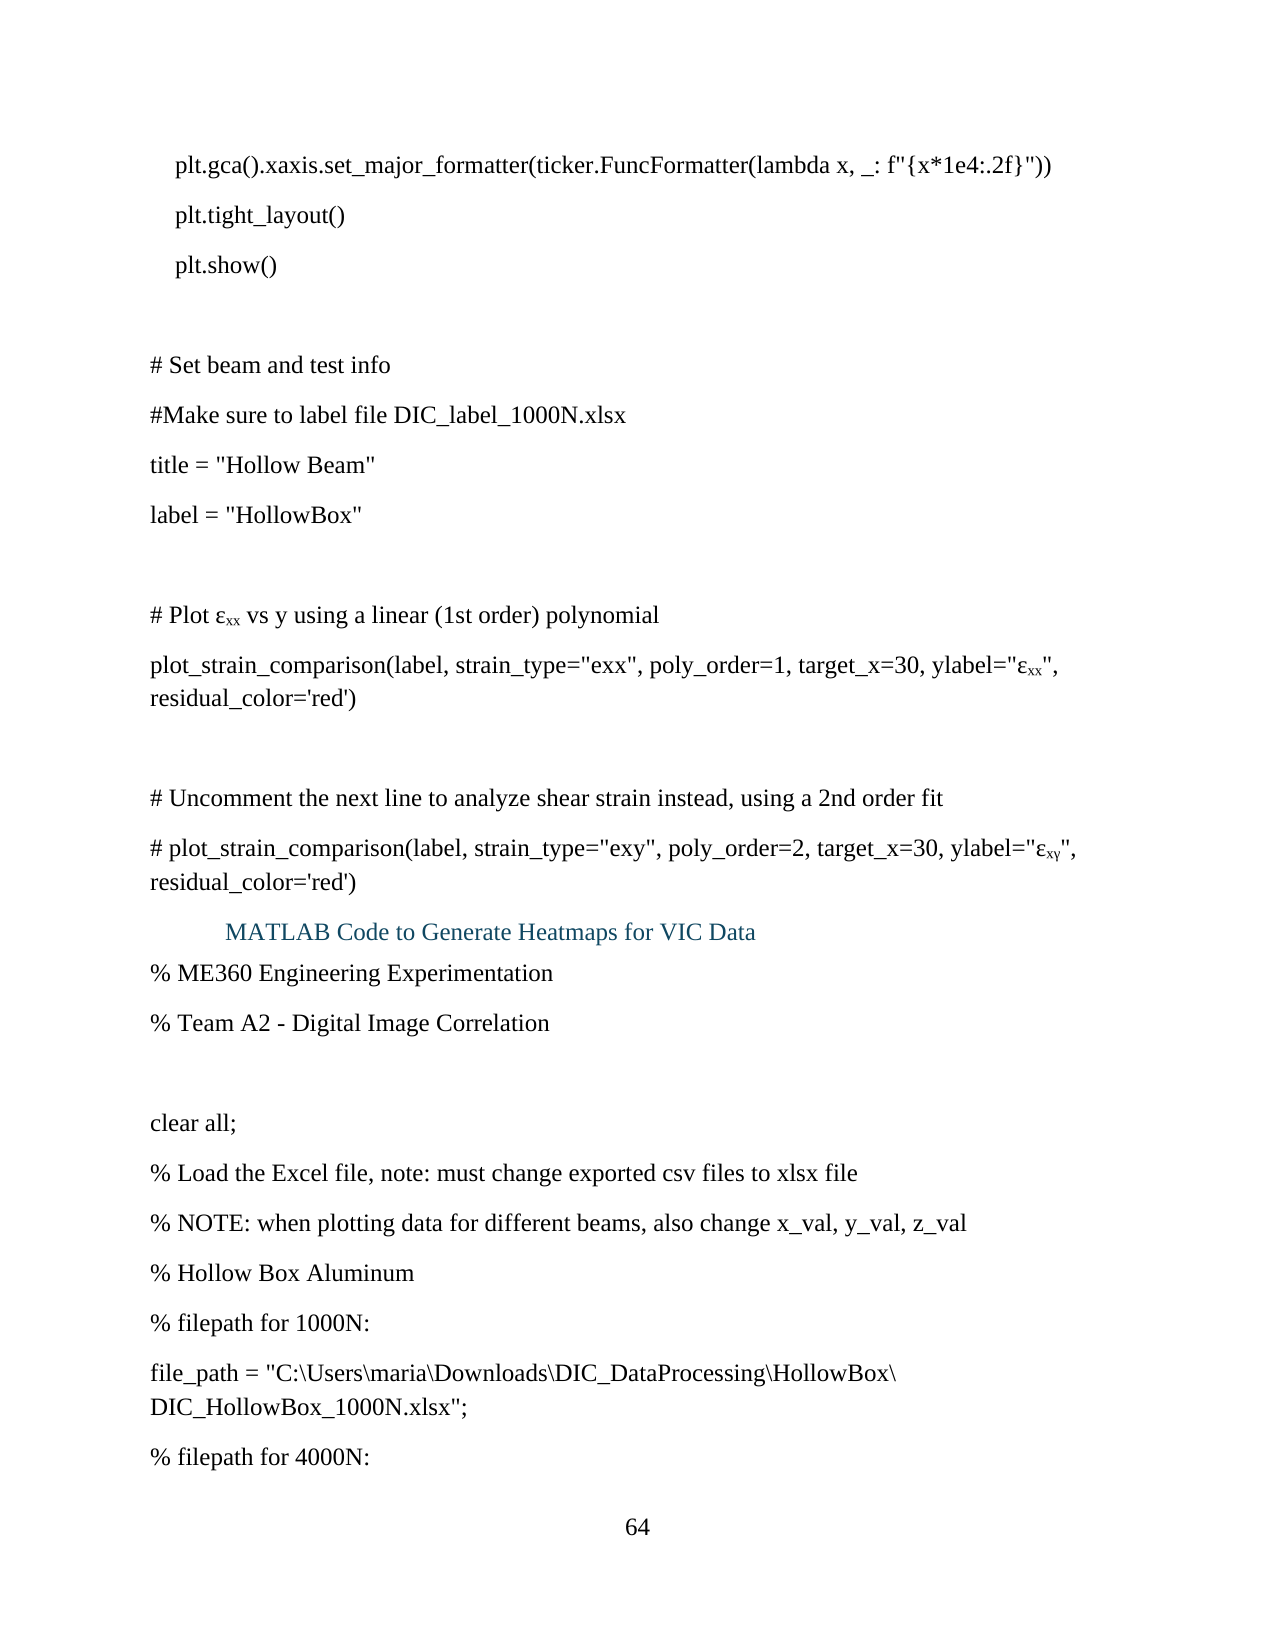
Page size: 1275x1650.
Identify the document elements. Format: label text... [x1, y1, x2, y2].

text % filepath for 4000N: [150, 1442, 1125, 1470]
text plt.show() [150, 250, 1125, 279]
text % filepath for 1000N: [150, 1308, 1125, 1337]
text label = "HollowBox" [150, 500, 1125, 529]
text clear all; [150, 1108, 1125, 1137]
text % ME360 Engineering Experimentation [150, 958, 1125, 987]
text plt.gca().xaxis.set_major_formatter(ticker.FuncFormatter(lambda x, _: f"{x*1e4:.2f}")) [150, 150, 1125, 179]
text # plot_strain_comparison(label, strain_type="exy", poly_order=2, target_x=30, ylabel="εₓᵧ", residual_color='red') [150, 833, 1125, 895]
text # Set beam and test info [150, 350, 1125, 379]
subtitle MATLAB Code to Generate Heatmaps for VIC Data [150, 917, 1125, 945]
text % Hollow Box Aluminum [150, 1258, 1125, 1287]
text % Load the Excel file, note: must change exported csv files to xlsx file [150, 1158, 1125, 1187]
text # Plot εₓₓ vs y using a linear (1st order) polynomial [150, 600, 1125, 629]
text #Make sure to label file DIC_label_1000N.xlsx [150, 400, 1125, 429]
text plot_strain_comparison(label, strain_type="exx", poly_order=1, target_x=30, ylabel="εₓₓ", residual_color='red') [150, 650, 1125, 712]
text % Team A2 - Digital Image Correlation [150, 1008, 1125, 1037]
text file_path = "C:\Users\maria\Downloads\DIC_DataProcessing\HollowBox\DIC_HollowBox_1000N.xlsx"; [150, 1358, 1125, 1420]
text # Uncomment the next line to analyze shear strain instead, using a 2nd order fit [150, 783, 1125, 812]
text title = "Hollow Beam" [150, 450, 1125, 479]
text % NOTE: when plotting data for different beams, also change x_val, y_val, z_val [150, 1208, 1125, 1237]
text plt.tight_layout() [150, 200, 1125, 229]
